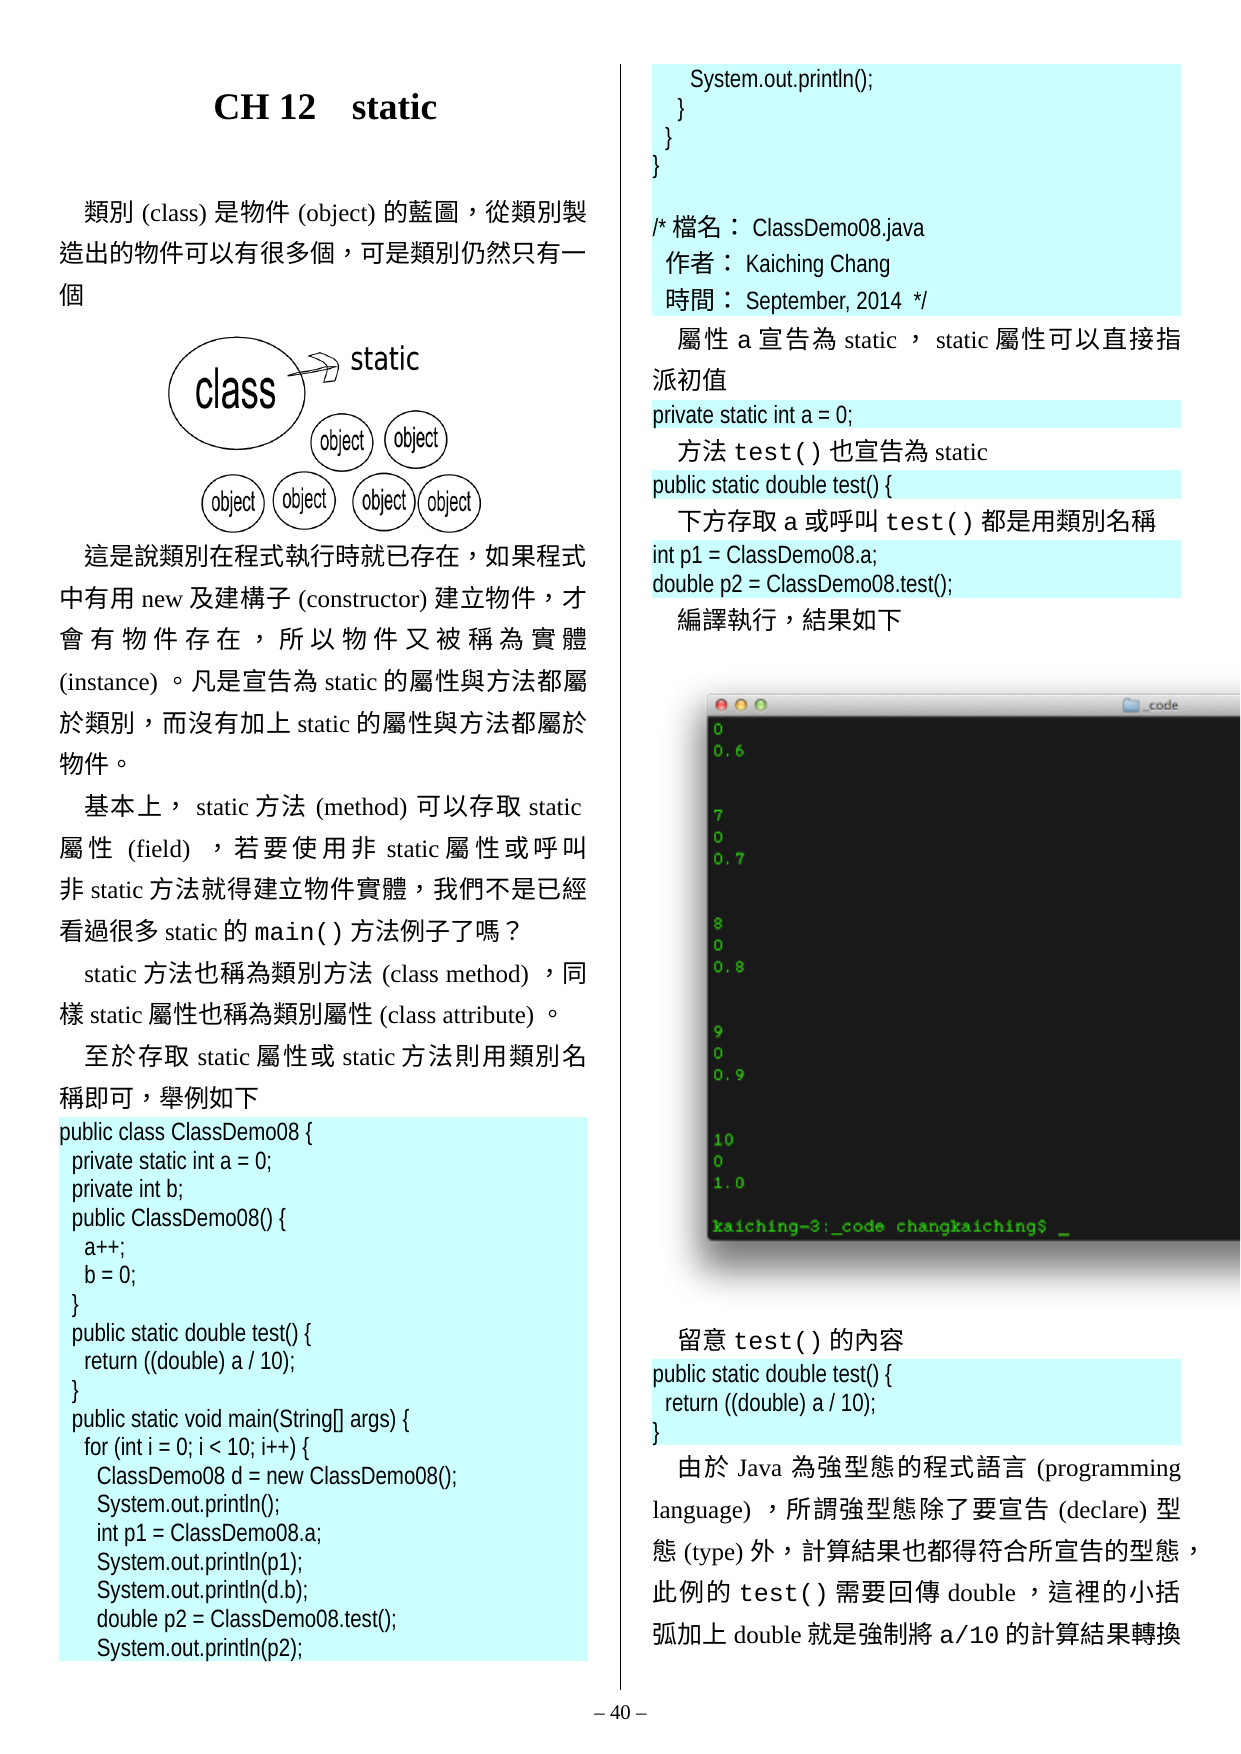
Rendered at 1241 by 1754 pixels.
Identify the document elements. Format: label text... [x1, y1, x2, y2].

text 留意 test() 的內容 [652, 1318, 1181, 1359]
text double p2 = ClassDemo08.test(); [652, 569, 1181, 598]
text } [59, 1375, 588, 1403]
text } [652, 122, 1181, 150]
text } [652, 93, 1181, 122]
subtitle static [165, 64, 588, 148]
text public static double test() { [652, 470, 1181, 499]
text public static double test() { [652, 1359, 1181, 1388]
text private static int a = 0; [59, 1146, 588, 1174]
text b = 0; [59, 1260, 588, 1289]
text static 方法也稱為類別方法 (class method) ，同樣 static 屬性也稱為類別屬性 (class attribute) 。 [59, 950, 588, 1034]
text 這是說類別在程式執行時就已存在，如果程式中有用 new 及建構子 (constructor) 建立物件，才會有物件存在，所以物件又被稱為實體 (instance) 。凡是宣告為 static 的屬性與方法都屬於類別，而沒有加上 static 的屬性與方法都屬於物件。 [59, 534, 588, 784]
text System.out.println(p1); [59, 1547, 588, 1575]
text double p2 = ClassDemo08.test(); [59, 1604, 588, 1633]
picture [652, 660, 1241, 1318]
text System.out.println(); [652, 64, 1181, 93]
text } [59, 1289, 588, 1318]
text private int b; [59, 1174, 588, 1203]
text System.out.println(p2); [59, 1633, 588, 1661]
text System.out.println(d.b); [59, 1575, 588, 1604]
text 作者： Kaiching Chang [652, 244, 1181, 280]
text } [652, 1417, 1181, 1445]
picture [165, 335, 482, 534]
text public static void main(String[] args) { [59, 1403, 588, 1432]
text } [652, 150, 1181, 179]
text for (int i = 0; i < 10; i++) { [59, 1432, 588, 1461]
text /* 檔名： ClassDemo08.java [652, 208, 1181, 244]
text public static double test() { [59, 1318, 588, 1346]
text System.out.println(); [59, 1489, 588, 1518]
text 類別 (class) 是物件 (object) 的藍圖，從類別製造出的物件可以有很多個，可是類別仍然只有一個 [59, 189, 588, 314]
text 屬性 a 宣告為 static ， static 屬性可以直接指派初值 [652, 316, 1181, 400]
text return ((double) a / 10); [652, 1388, 1181, 1417]
text 下方存取 a 或呼叫 test() 都是用類別名稱 [652, 499, 1181, 540]
text ClassDemo08 d = new ClassDemo08(); [59, 1461, 588, 1489]
text 方法 test() 也宣告為 static [652, 428, 1181, 470]
text 至於存取 static 屬性或 static 方法則用類別名稱即可，舉例如下 [59, 1034, 588, 1117]
text private static int a = 0; [652, 400, 1181, 428]
text 編譯執行，結果如下 [652, 598, 1181, 639]
text public ClassDemo08() { [59, 1203, 588, 1232]
text return ((double) a / 10); [59, 1346, 588, 1375]
text int p1 = ClassDemo08.a; [652, 540, 1181, 569]
text int p1 = ClassDemo08.a; [59, 1518, 588, 1547]
text 基本上， static 方法 (method) 可以存取 static 屬性 (field) ，若要使用非 static 屬性或呼叫非 static 方法就得建立物件實體，我們不是已經看過很多 static 的 main() 方法例子了嗎？ [59, 784, 588, 950]
text public class ClassDemo08 { [59, 1117, 588, 1146]
text a++; [59, 1232, 588, 1260]
text 時間： September, 2014 */ [652, 280, 1181, 316]
